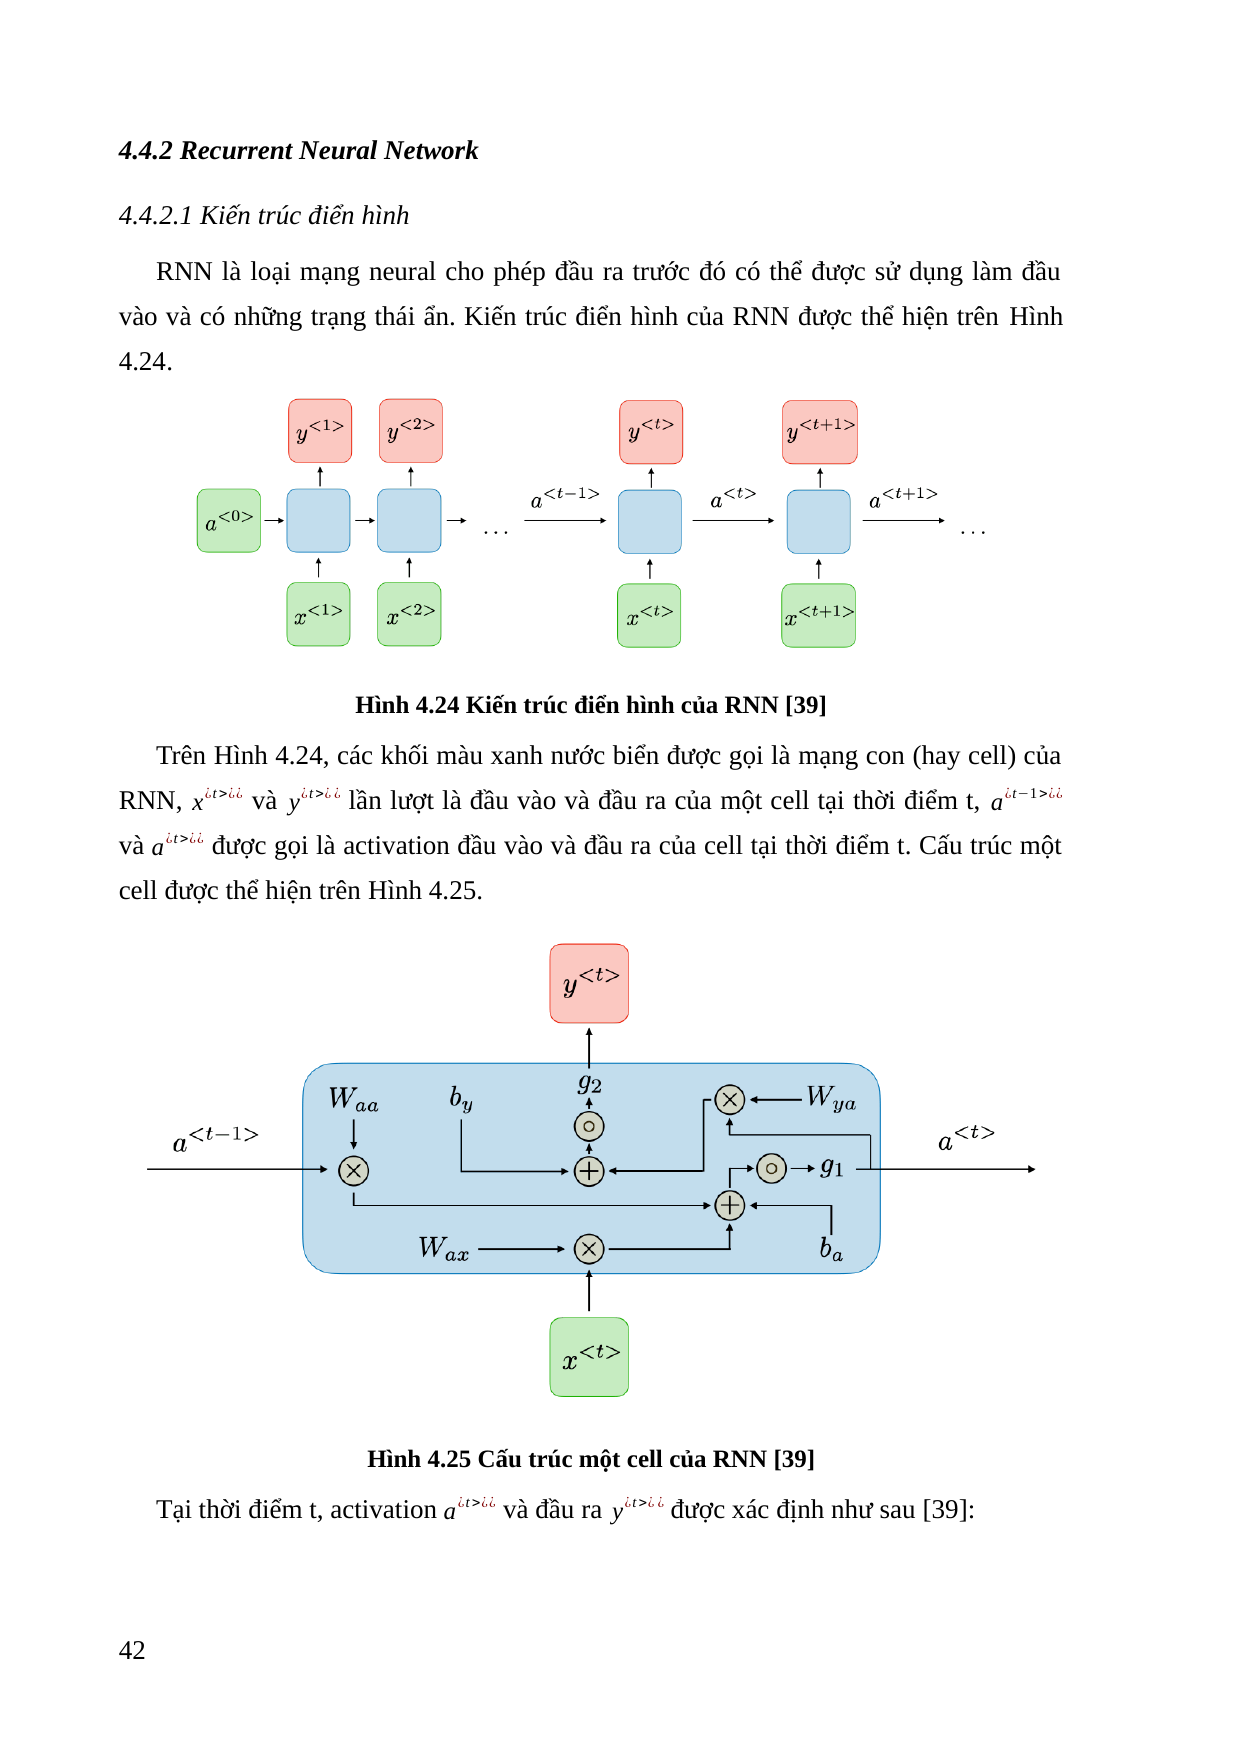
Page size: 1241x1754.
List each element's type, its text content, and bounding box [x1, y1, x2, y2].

picture [190, 398, 992, 650]
subtitle Kiến trúc điển hình [118, 196, 1063, 233]
picture [118, 934, 1064, 1407]
subtitle Recurrent Neural Network [118, 131, 1063, 169]
text Hình 4.9 Kiến trúc điển hình của RNN [118, 686, 1063, 723]
text Hình 4.10 Cấu trúc một cell của RNN [118, 1440, 1063, 1477]
text Tại thời điểm t, activation và đầu ra được xác định như sau : [118, 1490, 1063, 1527]
